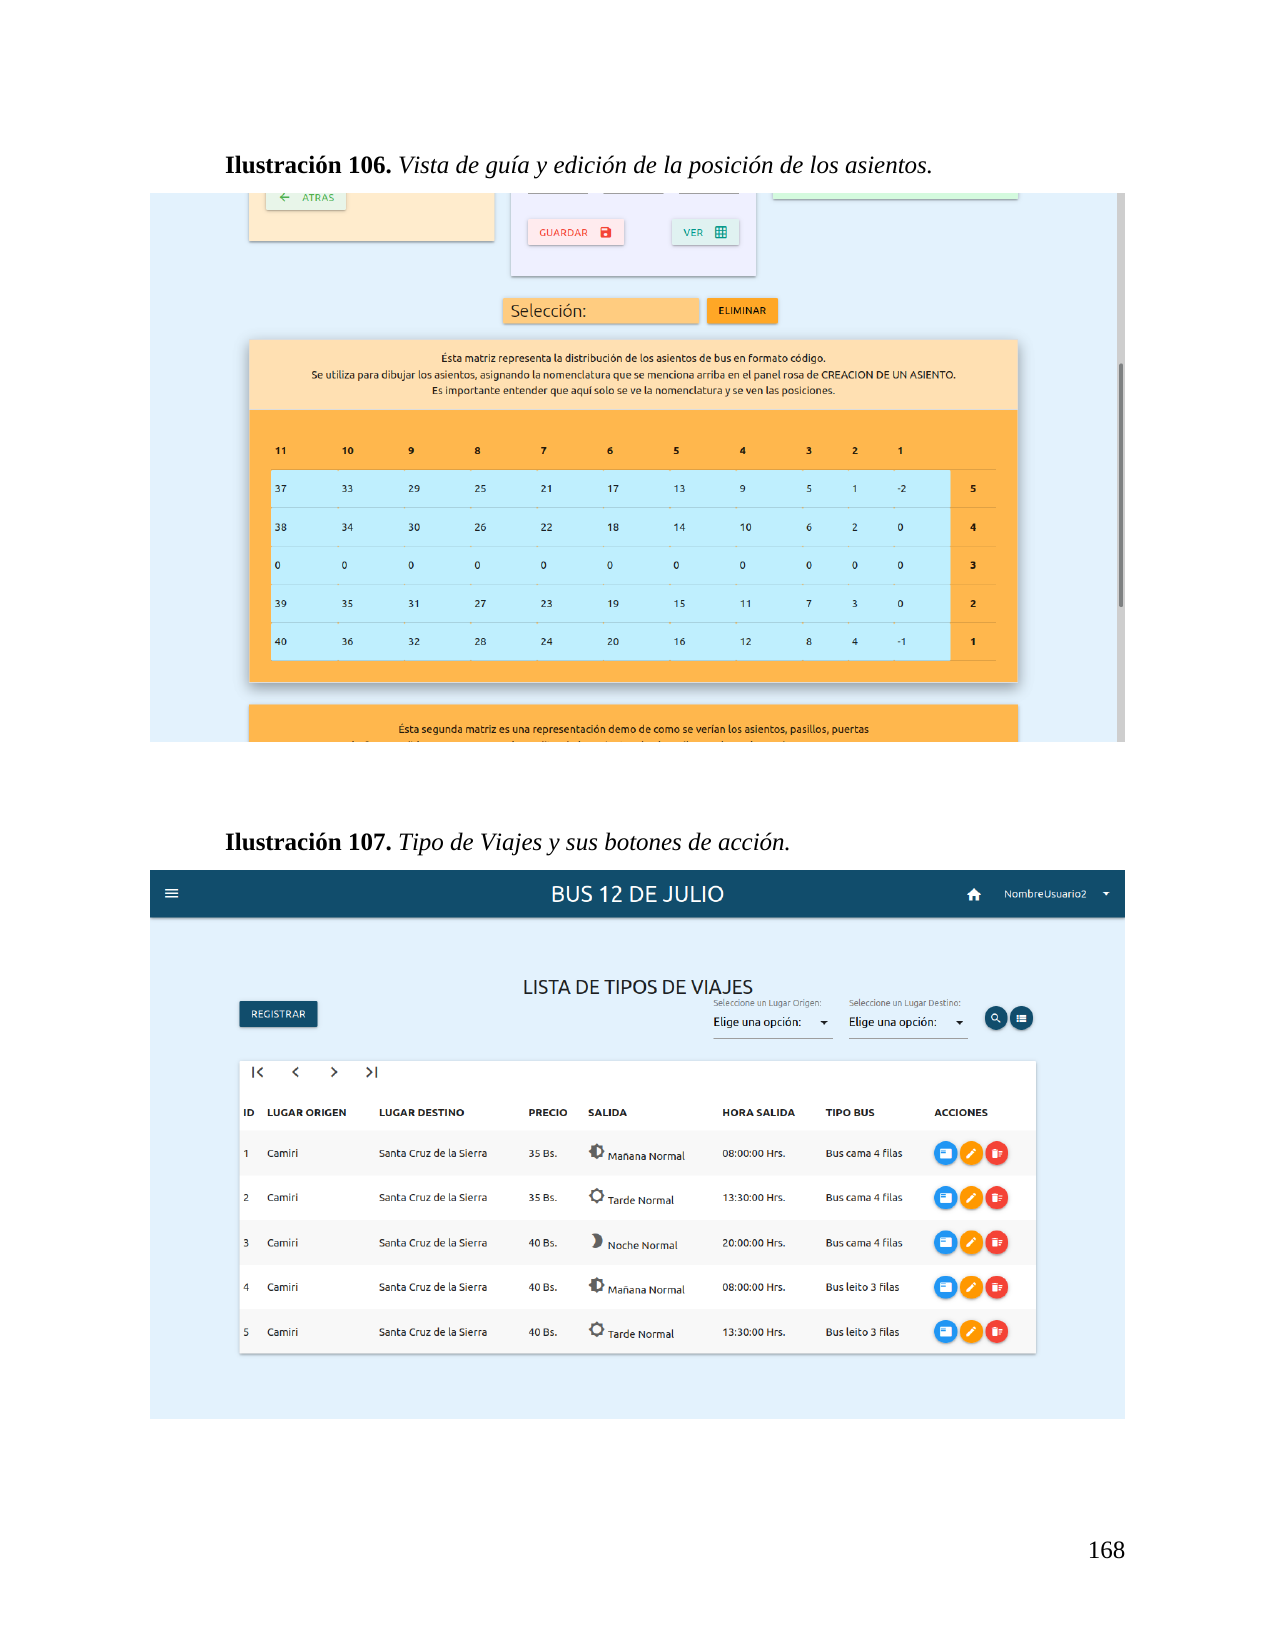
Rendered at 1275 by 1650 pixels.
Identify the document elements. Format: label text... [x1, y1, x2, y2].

text Ilustración 107. Tipo de Viajes y sus botones de acción. [150, 827, 1125, 856]
text Ilustración 106. Vista de guía y edición de la posición de los asientos. [150, 150, 1125, 179]
picture [150, 193, 1125, 742]
picture [150, 870, 1125, 1419]
